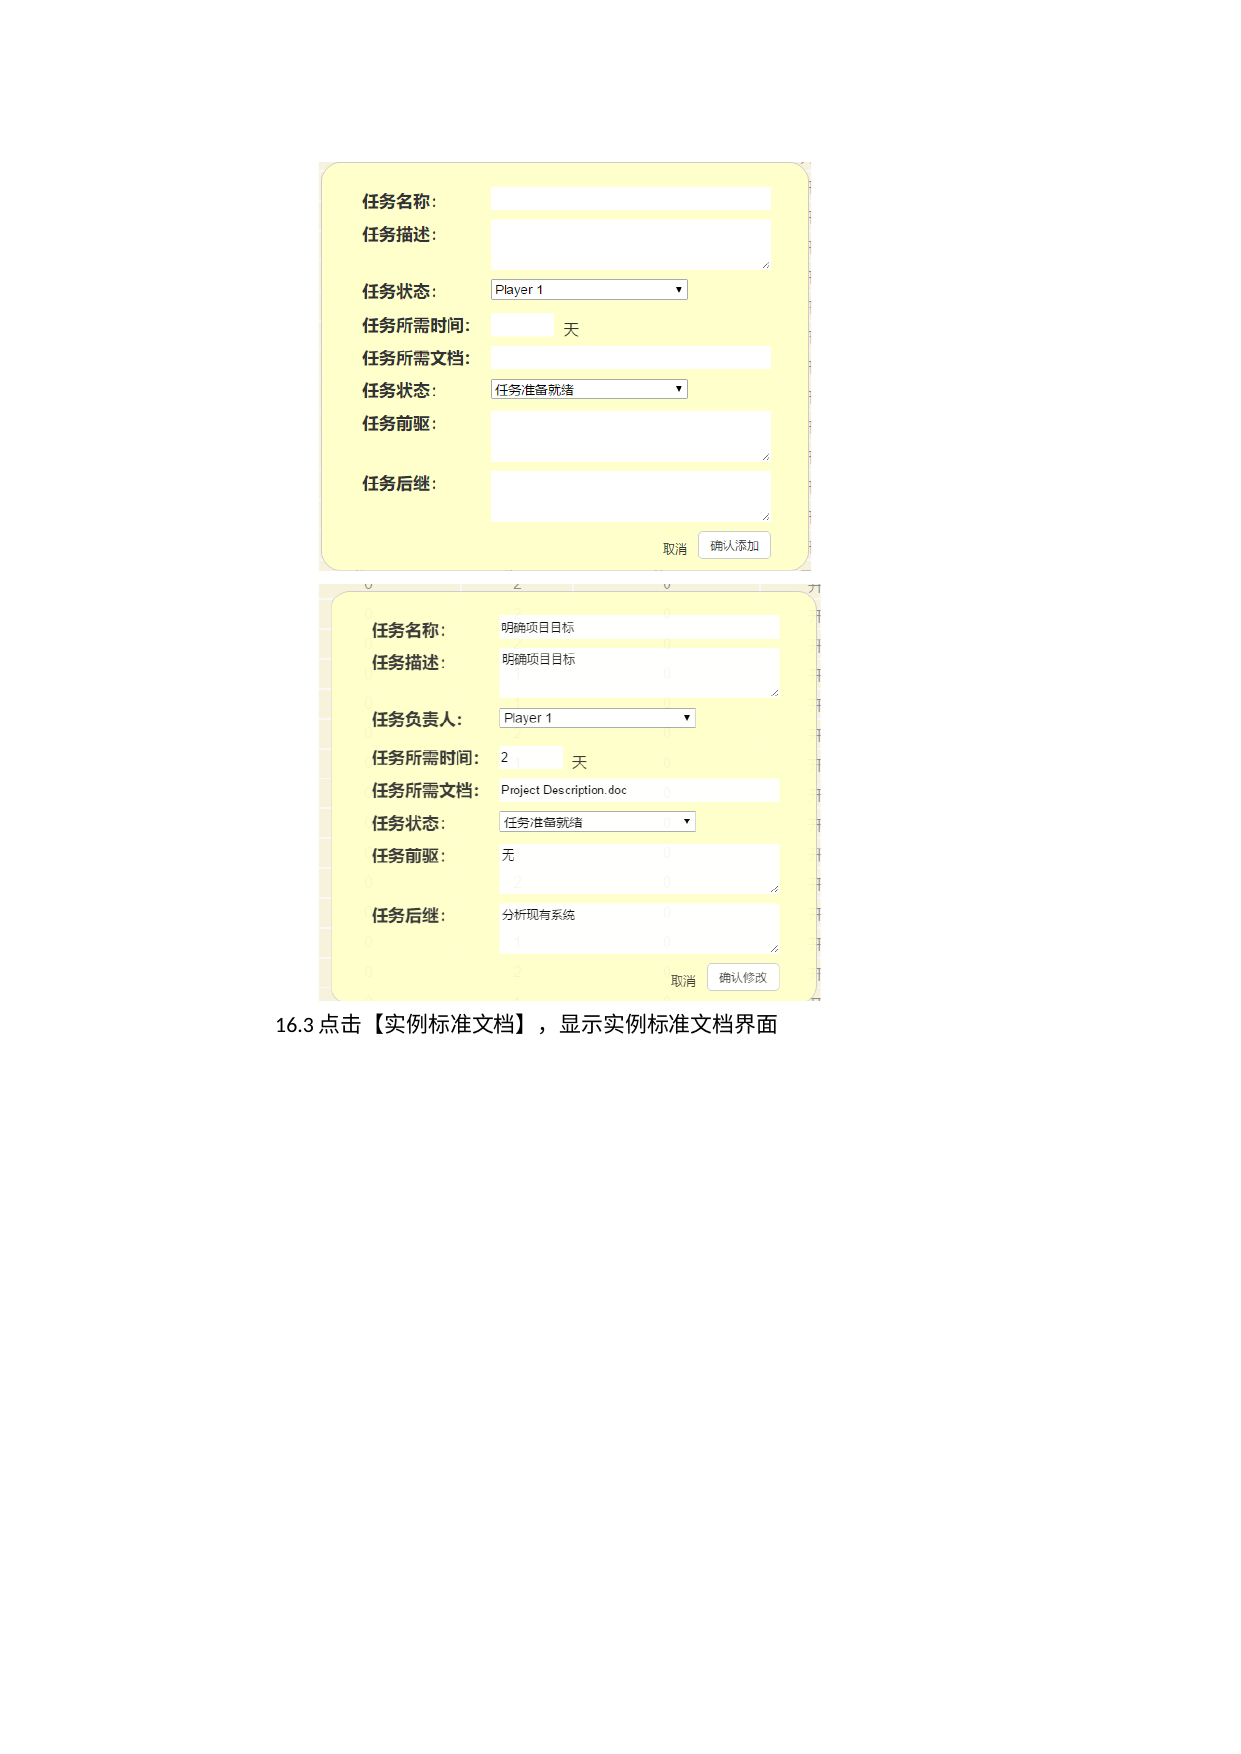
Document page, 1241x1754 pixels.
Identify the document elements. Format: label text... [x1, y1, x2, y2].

picture [318, 584, 821, 1001]
list 16.3 点击【实例标准文档】，显示实例标准文档界面 [231, 1007, 1053, 1039]
picture [318, 162, 812, 571]
